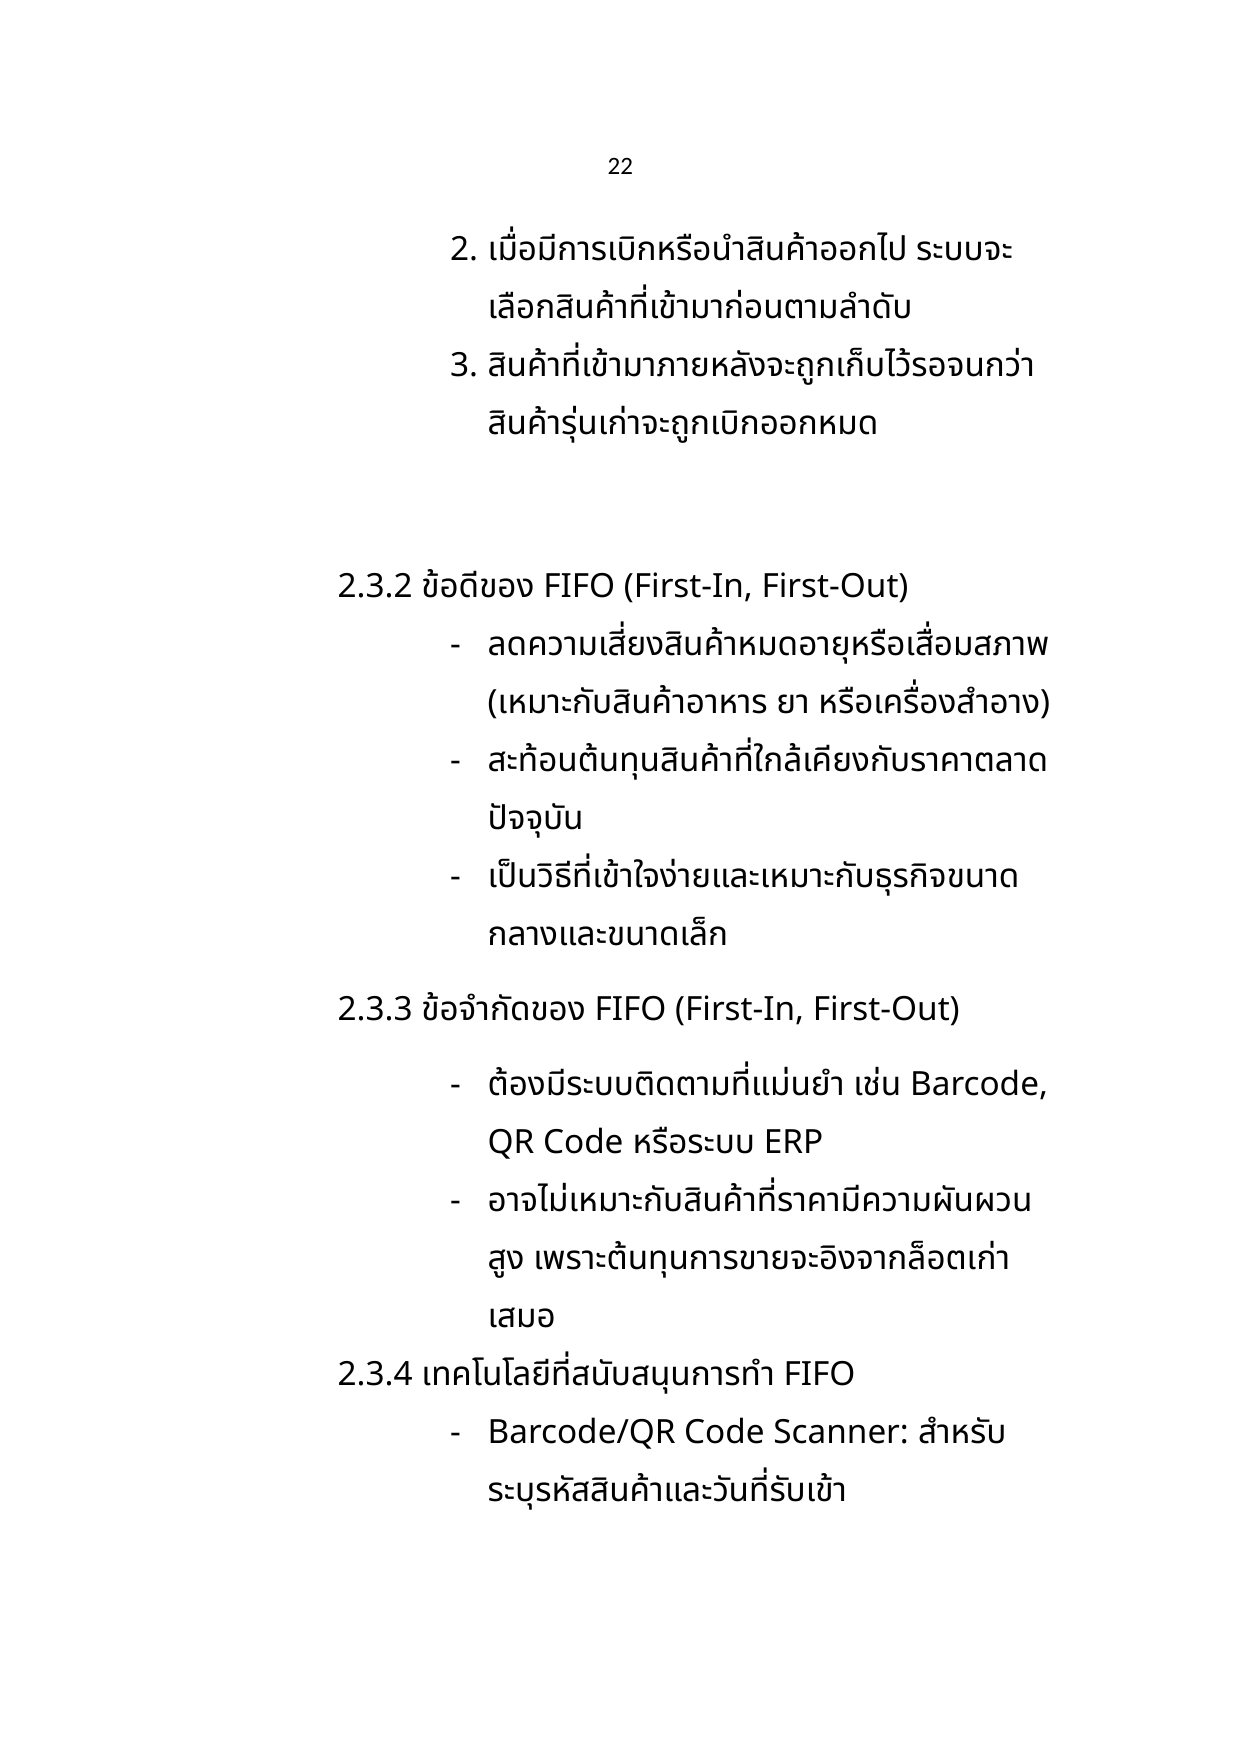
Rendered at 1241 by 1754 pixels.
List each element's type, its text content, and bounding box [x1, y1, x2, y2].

list 2.3.4 เทคโนโลยีที่สนับสนุนการทำ FIFO [337, 1349, 1053, 1400]
text 2.3.3 ข้อจำกัดของ FIFO (First-In, First-Out) [337, 984, 1053, 1035]
list 2.3.2 ข้อดีของ FIFO (First-In, First-Out) [280, 561, 1053, 612]
list ลดความเสี่ยงสินค้าหมดอายุหรือเสื่อมสภาพ (เหมาะกับสินค้าอาหาร ยา หรือเครื่องสำอาง) [450, 619, 1053, 728]
list ต้องมีระบบติดตามที่แม่นยำ เช่น Barcode, QR Code หรือระบบ ERP [450, 1059, 1053, 1168]
list อาจไม่เหมาะกับสินค้าที่ราคามีความผันผวนสูง เพราะต้นทุนการขายจะอิงจากล็อตเก่าเสมอ [450, 1176, 1053, 1342]
list Barcode/QR Code Scanner: สำหรับระบุรหัสสินค้าและวันที่รับเข้า [450, 1408, 1053, 1516]
list เป็นวิธีที่เข้าใจง่ายและเหมาะกับธุรกิจขนาดกลางและขนาดเล็ก [450, 852, 1053, 960]
list สะท้อนต้นทุนสินค้าที่ใกล้เคียงกับราคาตลาดปัจจุบัน [450, 736, 1053, 844]
list เมื่อมีการเบิกหรือนำสินค้าออกไป ระบบจะเลือกสินค้าที่เข้ามาก่อนตามลำดับ [450, 225, 1053, 333]
list สินค้าที่เข้ามาภายหลังจะถูกเก็บไว้รอจนกว่าสินค้ารุ่นเก่าจะถูกเบิกออกหมด [450, 341, 1053, 449]
